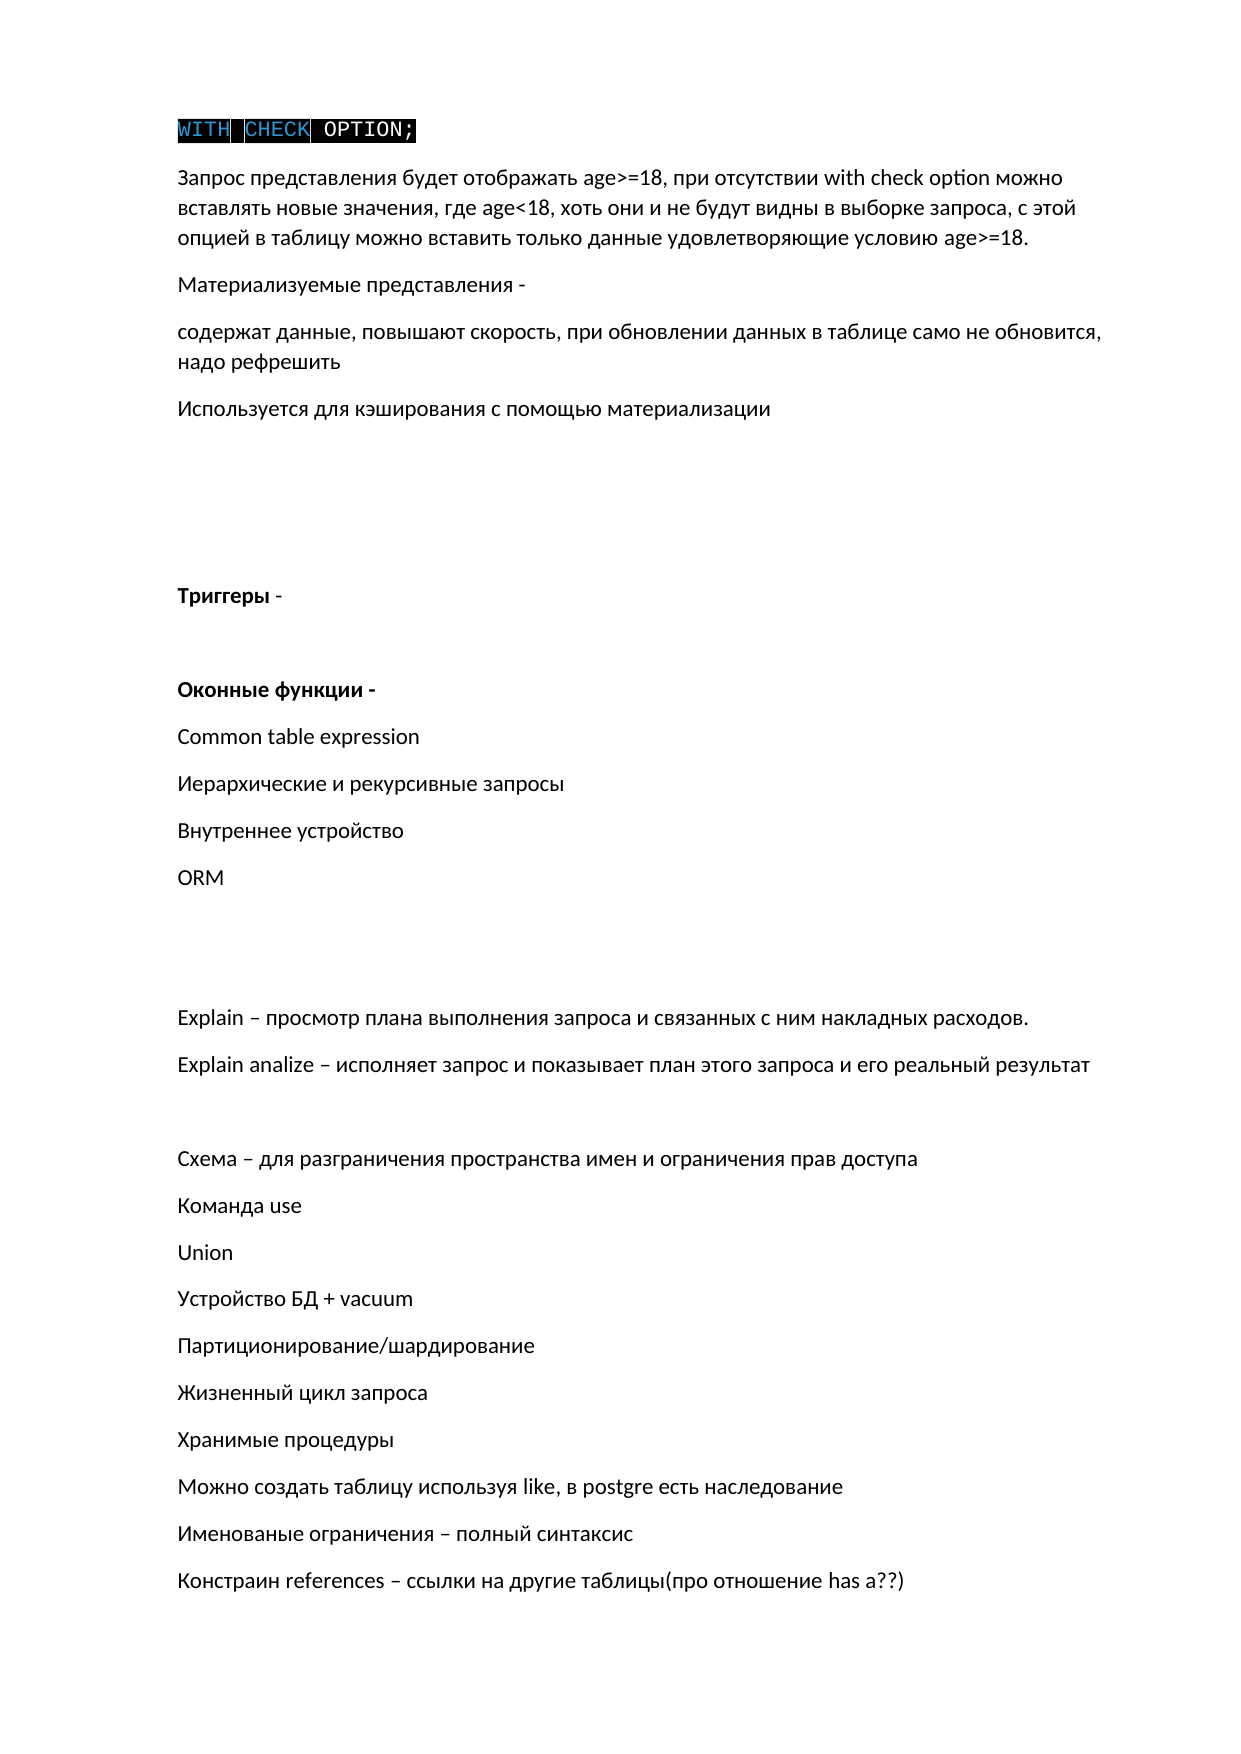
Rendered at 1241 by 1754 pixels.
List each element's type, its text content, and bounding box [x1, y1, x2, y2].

text Жизненный цикл запроса [177, 1378, 1152, 1406]
text Именованые ограничения – полный синтаксис [177, 1519, 1152, 1547]
text ORM [177, 863, 1152, 891]
text Устройство БД + vacuum [177, 1284, 1152, 1312]
text Explain – просмотр плана выполнения запроса и связанных с ним накладных расходов. [177, 1003, 1152, 1031]
text WITH CHECK OPTION; [311, 118, 1152, 144]
text Можно создать таблицу используя like, в postgre есть наследование [177, 1472, 1152, 1500]
text Хранимые процедуры [177, 1425, 1152, 1453]
text Команда use [177, 1191, 1152, 1219]
text Констраин references – ссылки на другие таблицы(про отношение has a??) [177, 1566, 1152, 1594]
text Union [177, 1238, 1152, 1266]
text Используется для кэширования с помощью материализации [177, 394, 1152, 422]
text Схема – для разграничения пространства имен и ограничения прав доступа [177, 1144, 1152, 1172]
text Партиционирование/шардирование [177, 1331, 1152, 1359]
text Материализуемые представления - [177, 270, 1152, 298]
text Common table expression [177, 722, 1152, 750]
text Внутреннее устройство [177, 816, 1152, 844]
text содержат данные, повышают скорость, при обновлении данных в таблице само не обновится, надо рефрешить [177, 317, 1152, 375]
text Иерархические и рекурсивные запросы [177, 769, 1152, 797]
text Explain analize – исполняет запрос и показывает план этого запроса и его реальный результат [177, 1050, 1152, 1078]
text Запрос представления будет отображать age>=18, при отсутствии with check option можно вставлять новые значения, где age<18, хоть они и не будут видны в выборке запроса, с этой опцией в таблицу можно вставить только данные удовлетворяющие условию age>=18. [177, 163, 1152, 251]
text Оконные функции - [177, 675, 1152, 703]
text Триггеры - [177, 581, 1152, 609]
